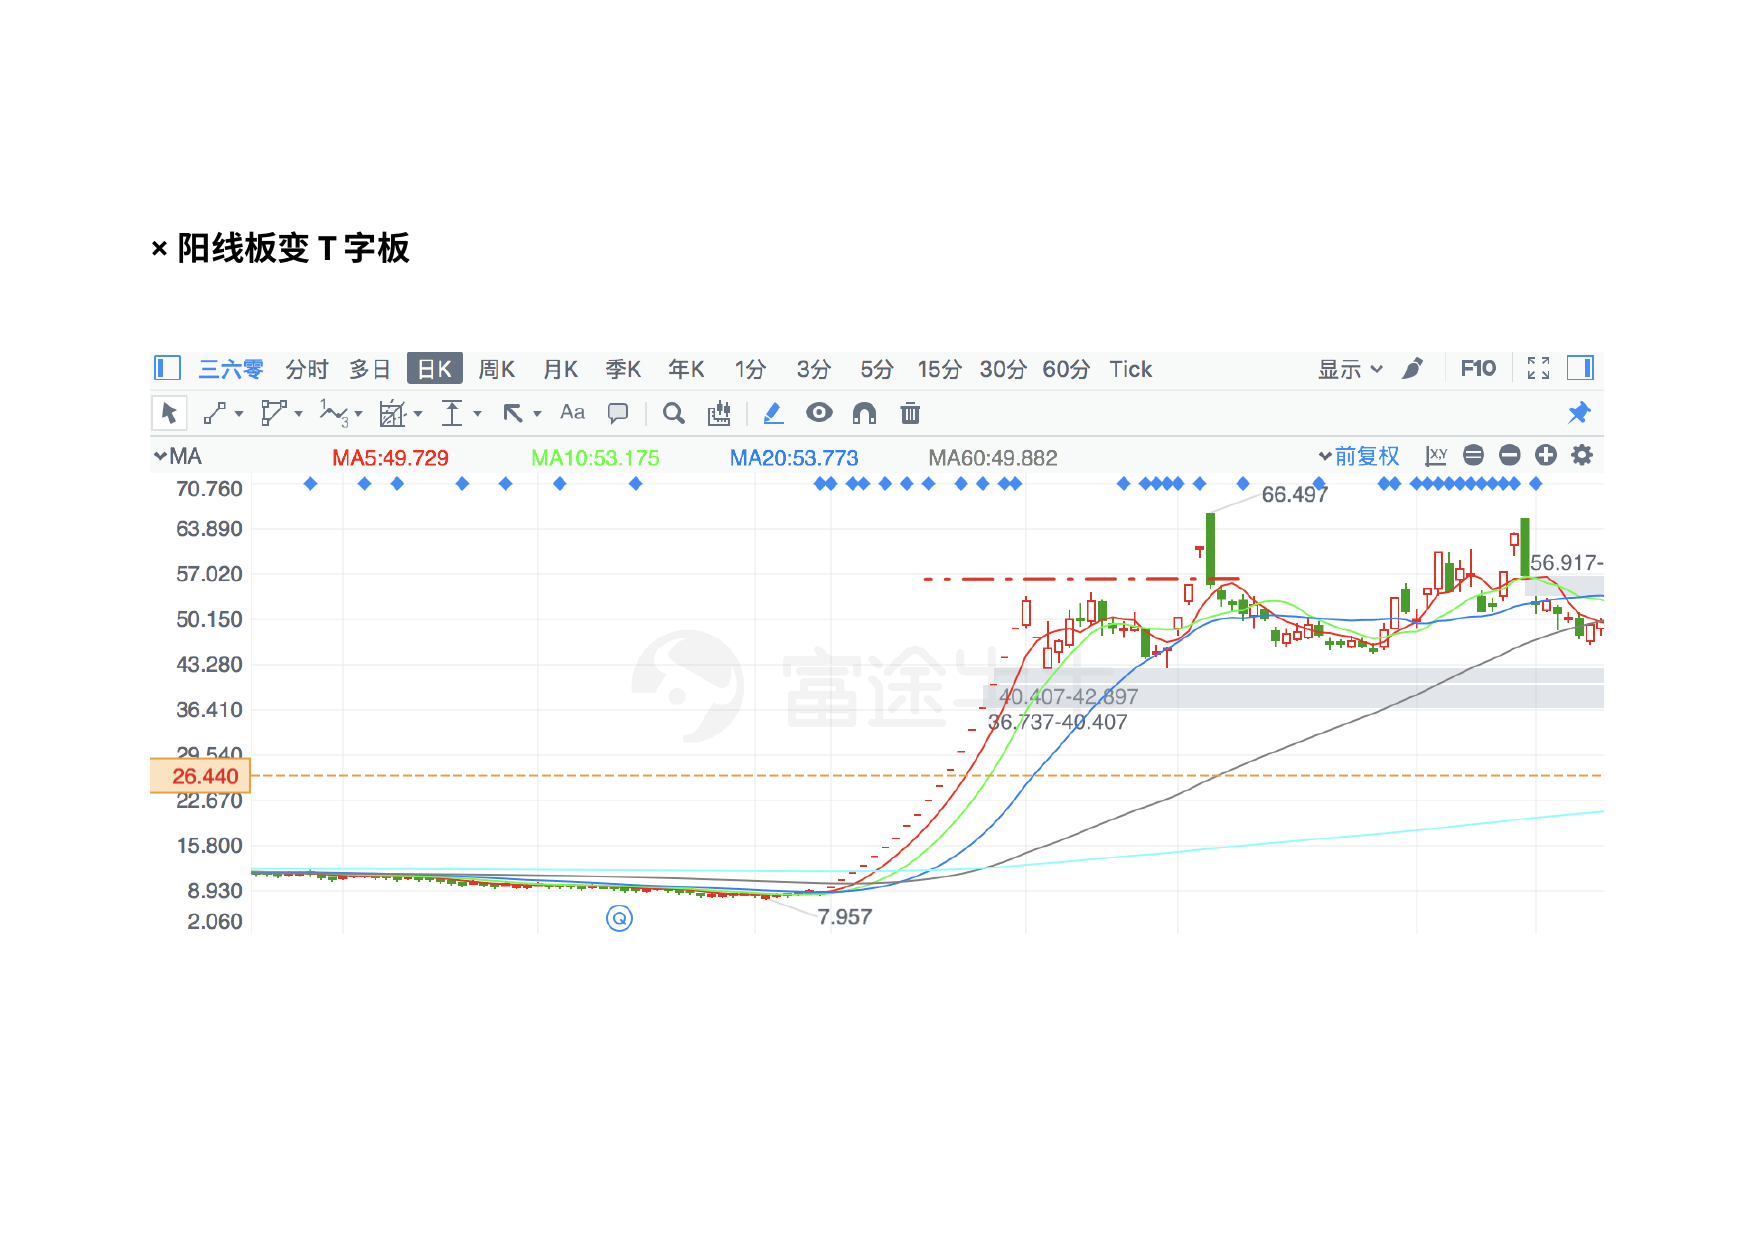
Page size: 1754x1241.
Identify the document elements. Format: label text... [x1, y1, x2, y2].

subtitle × 阳线板变T字板 [150, 201, 1604, 289]
picture [150, 352, 1605, 934]
